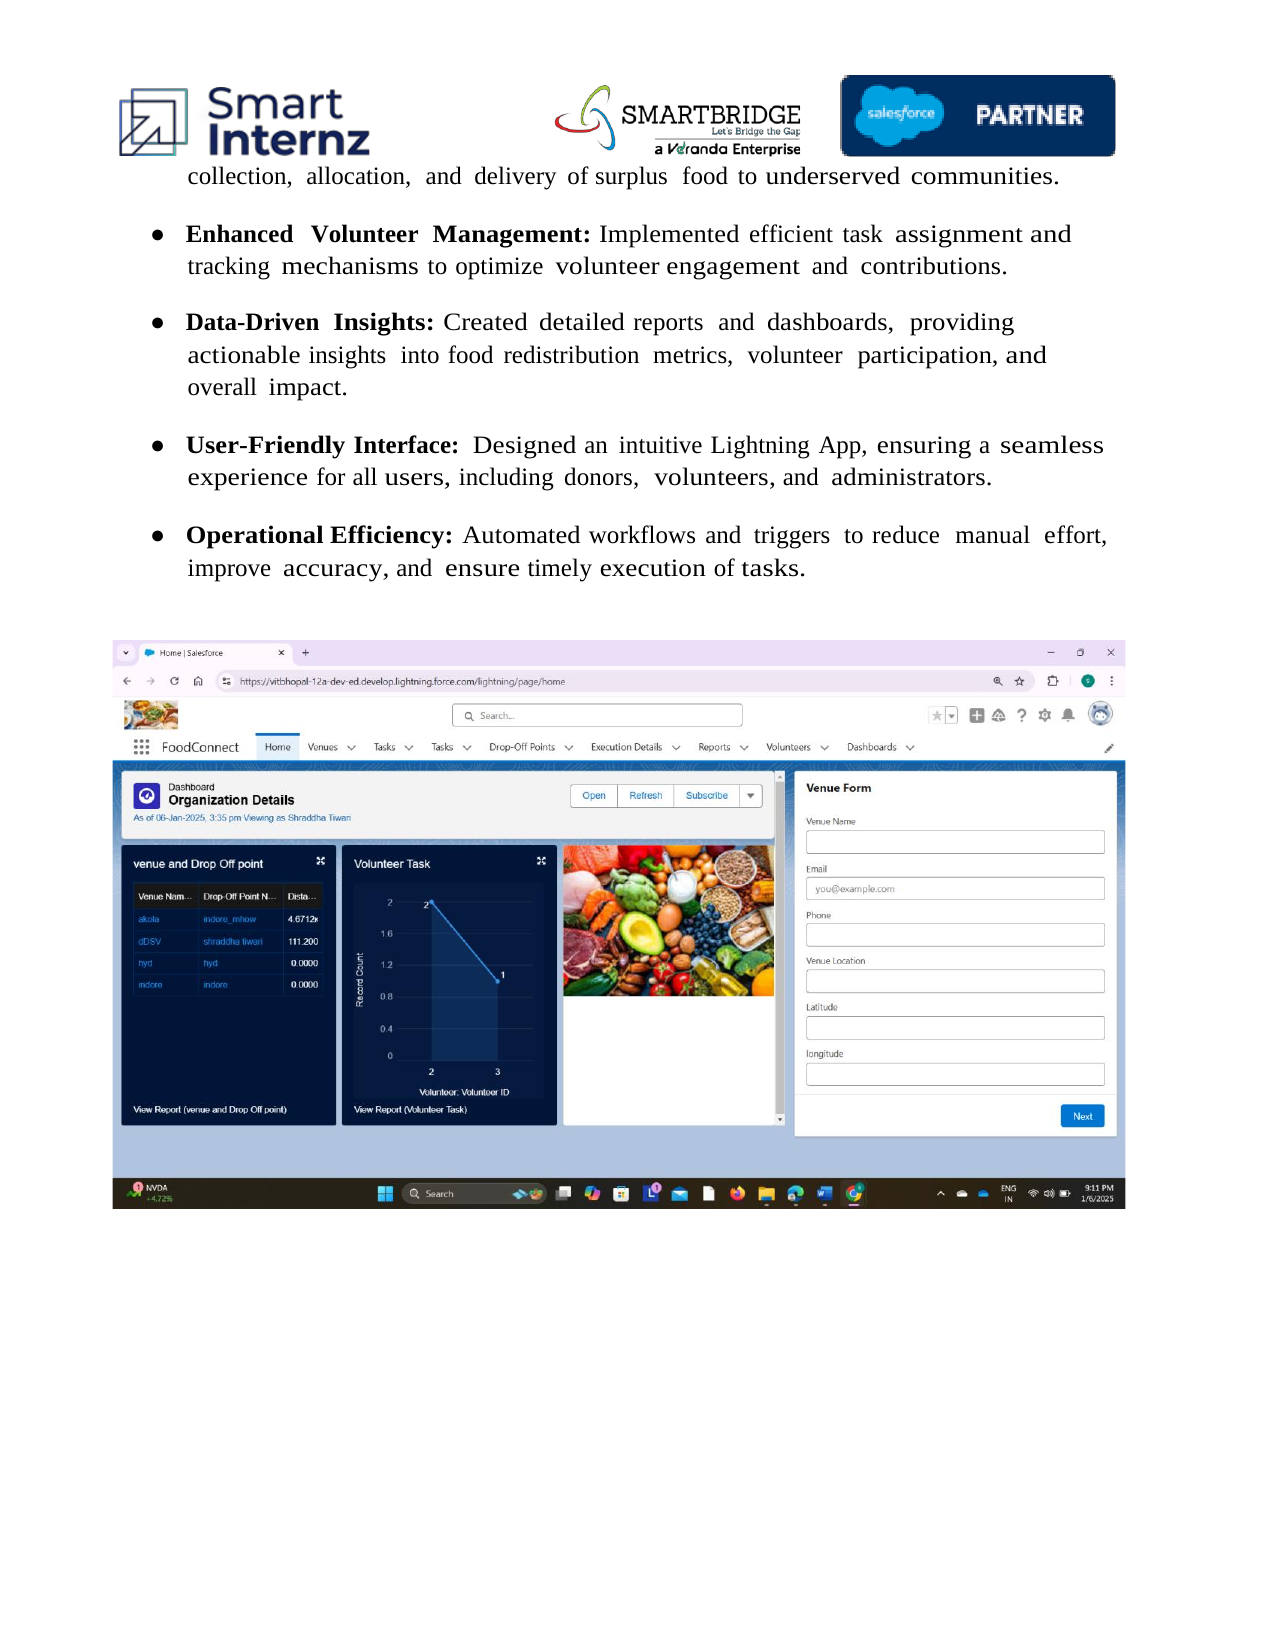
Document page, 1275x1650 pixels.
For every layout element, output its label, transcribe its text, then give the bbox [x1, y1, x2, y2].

text ● Enhanced Volunteer Management: Implemented efficient task assignment and tracking mechanisms to optimize volunteer engagement and contributions. [150, 219, 1074, 280]
picture [553, 84, 800, 157]
text ● Data-Driven Insights: Created detailed reports and dashboards, providing actionable insights into food redistribution metrics, volunteer participation, and overall impact. [150, 307, 1051, 401]
text ● Operational Efficiency: Automated workflows and triggers to reduce manual effort, improve accuracy, and ensure timely execution of tasks. [150, 521, 1111, 582]
picture [112, 87, 377, 156]
picture [112, 640, 1126, 1209]
text collection, allocation, and delivery of surplus food to underserved communities. [187, 161, 1137, 190]
picture [839, 75, 1116, 157]
text ● User-Friendly Interface: Designed an intuitive Lightning App, ensuring a seamless experience for all users, including donors, volunteers, and administrators. [150, 430, 1107, 491]
